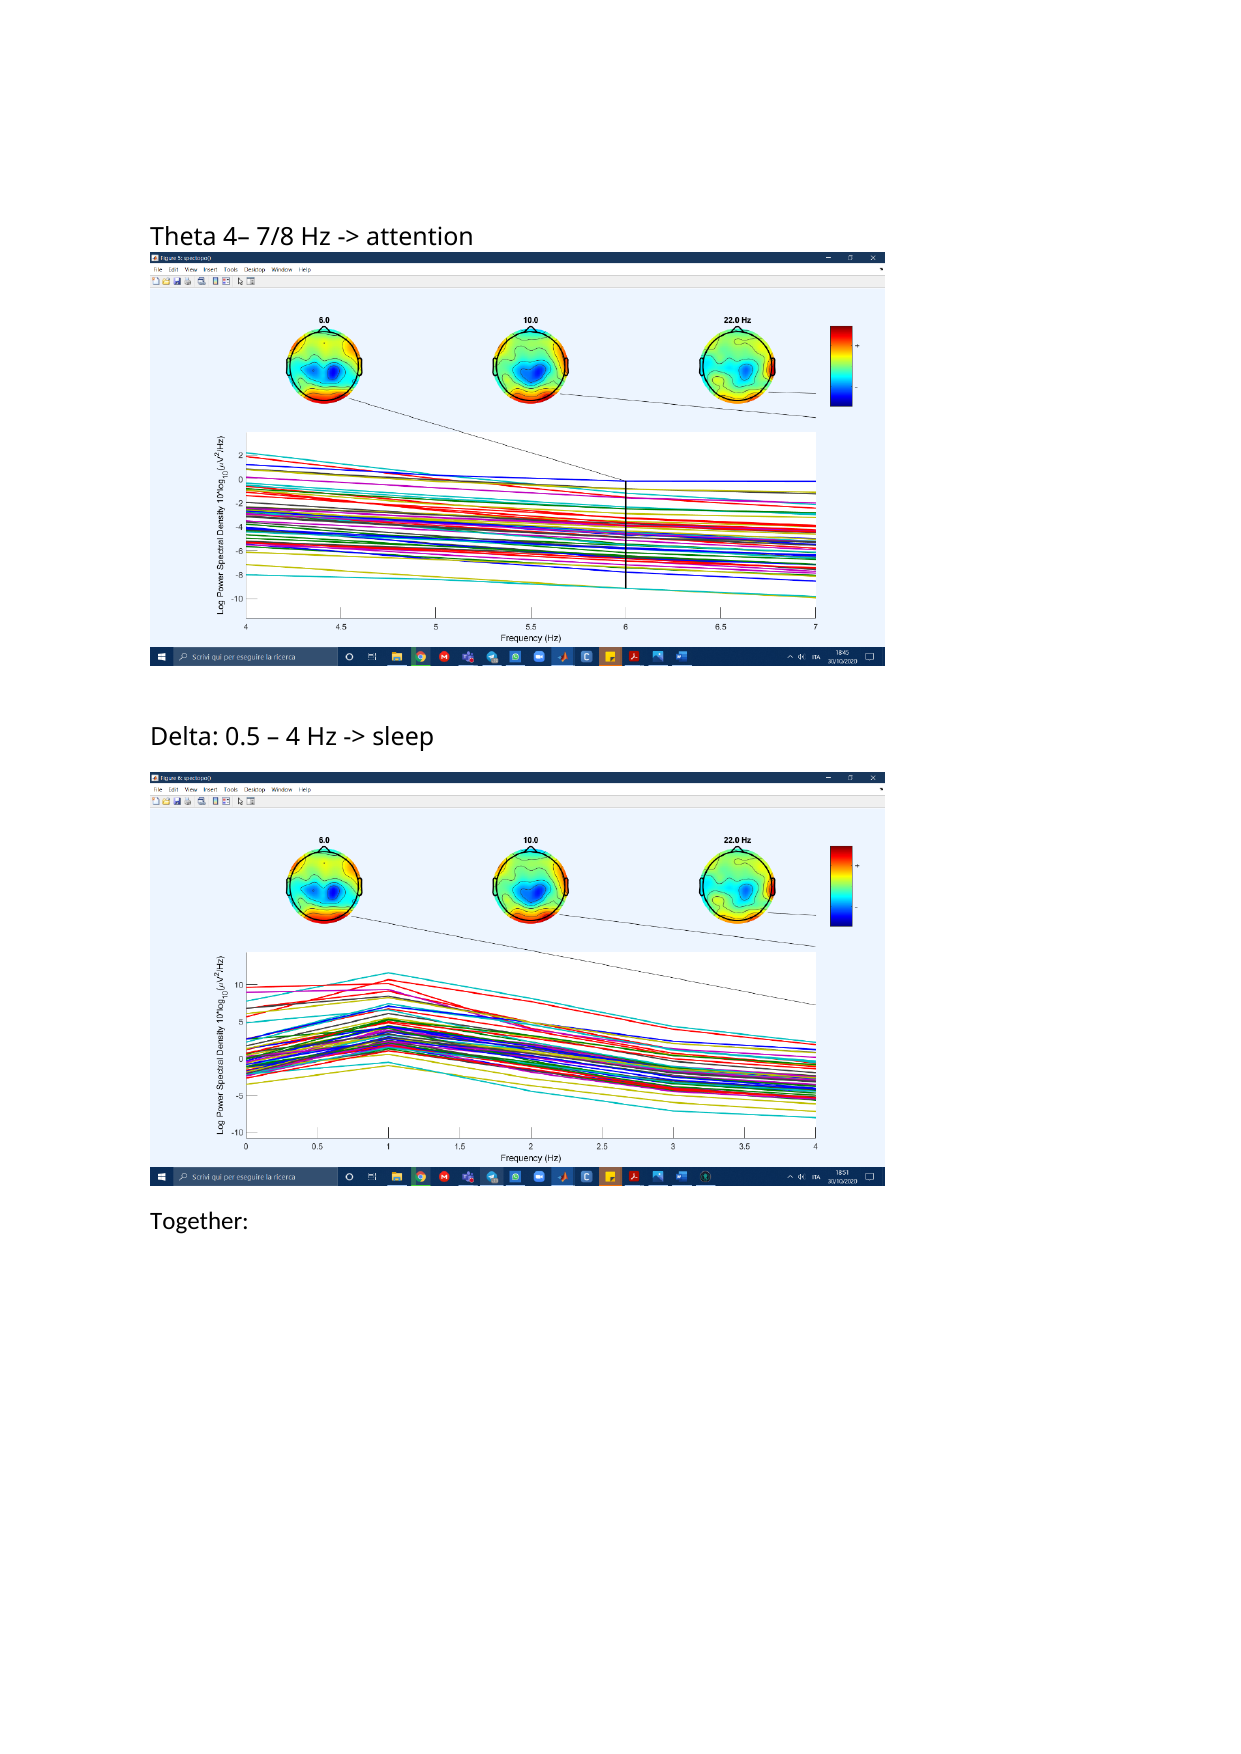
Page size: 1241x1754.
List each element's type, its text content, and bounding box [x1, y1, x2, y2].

picture [150, 772, 885, 1186]
text Delta: 0.5 – 4 Hz -> sleep [150, 719, 1090, 753]
text Together: [150, 1205, 1090, 1235]
text Theta 4– 7/8 Hz -> attention [150, 218, 1090, 252]
picture [150, 252, 885, 666]
